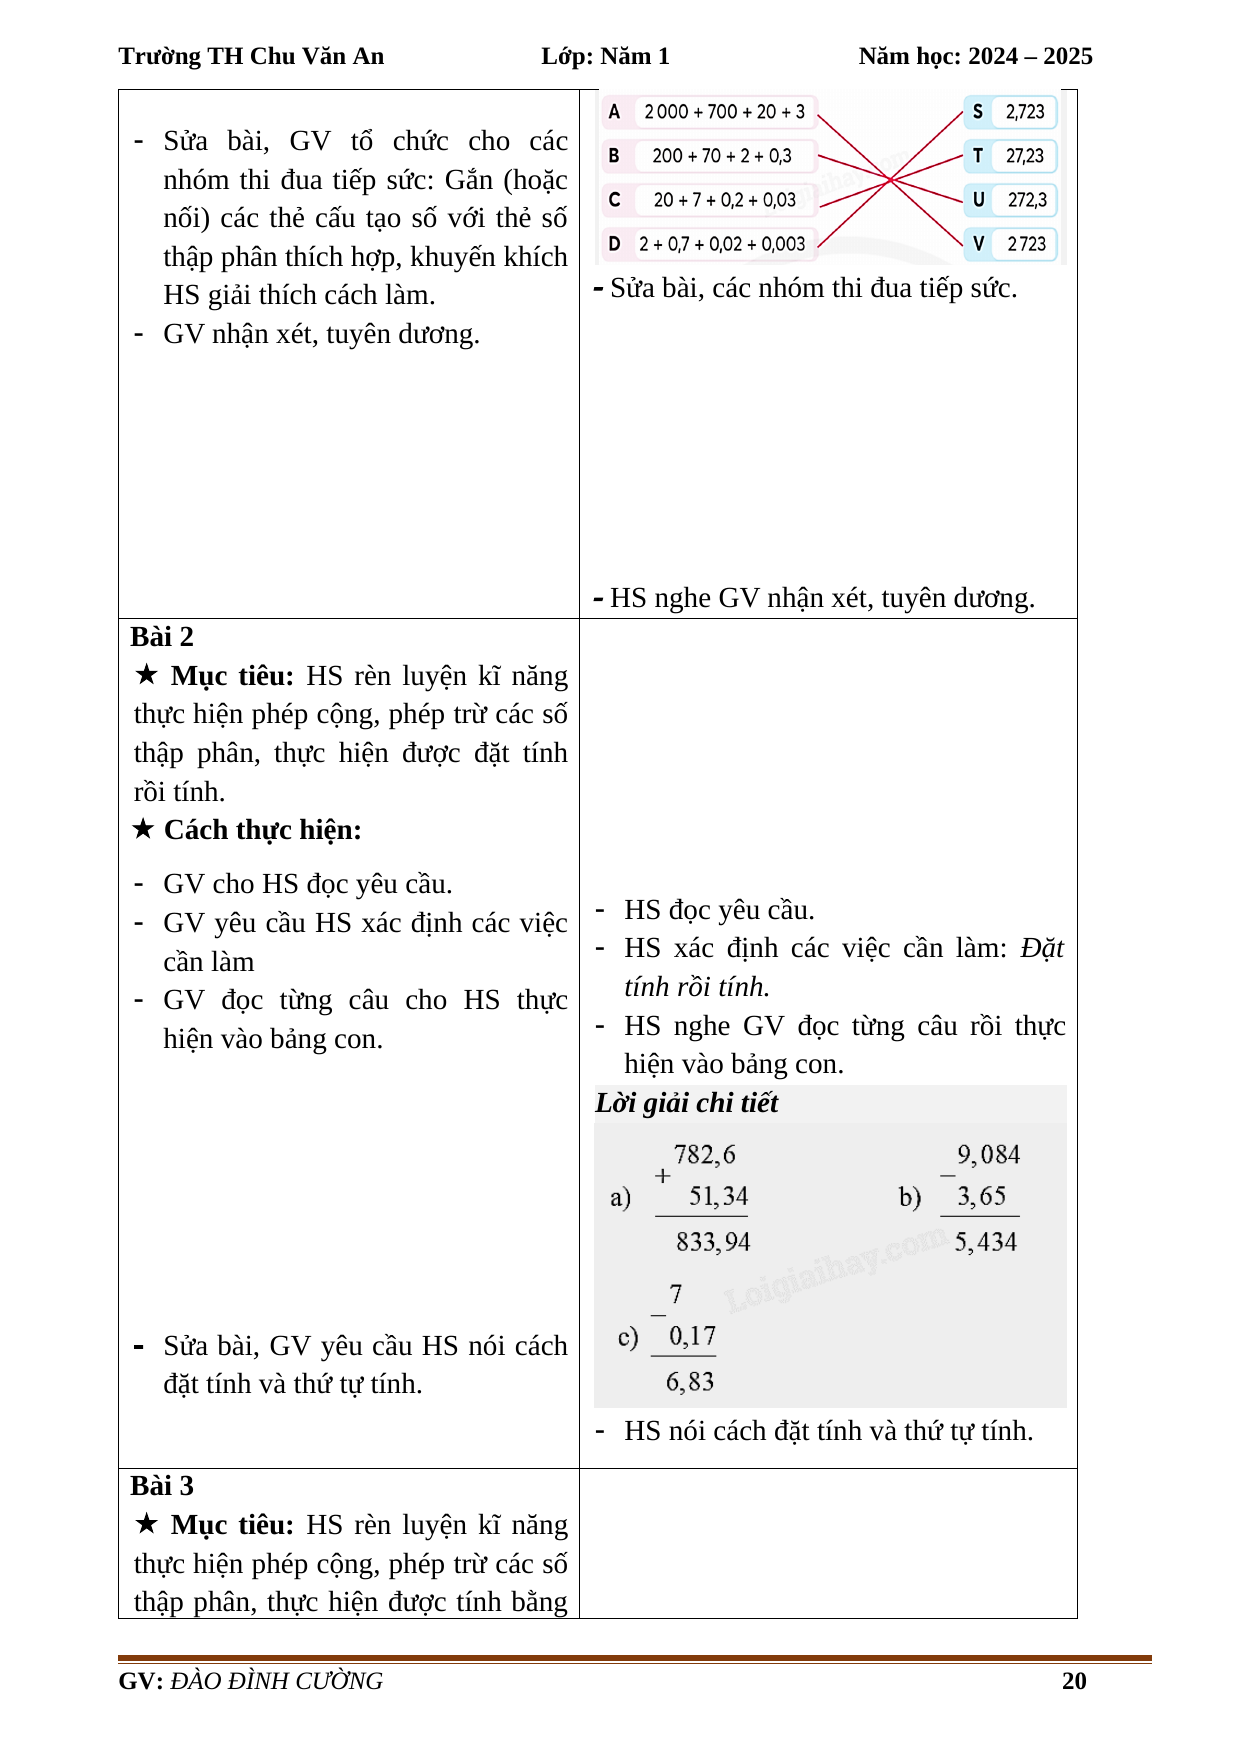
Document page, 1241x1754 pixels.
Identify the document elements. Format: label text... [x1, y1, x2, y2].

table_cell Bài 2 Mục tiêu: HS rèn luyện kĩ năng thực hiện phép cộng, phép trừ các số thập phân, thực hiện được đặt tính rồi tính. Cách thực hiện: GV cho HS đọc yêu cầu. GV yêu cầu HS xác định các việc cần làm GV đọc từng câu cho HS thực hiện vào bảng con. Sửa bài, GV yêu cầu HS nói cách đặt tính và thứ tự tính. [119, 619, 579, 1467]
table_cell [580, 90, 1077, 618]
table_cell HS đọc yêu cầu. HS xác định các việc cần làm: Đặt tính rồi tính. HS nghe GV đọc từng câu rồi thực hiện vào bảng con. Lời giải chi tiết HS nói cách đặt tính và thứ tự tính. [580, 619, 1077, 1467]
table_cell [119, 1469, 579, 1618]
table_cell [580, 1469, 1077, 1618]
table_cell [119, 90, 579, 618]
picture [599, 89, 1061, 265]
